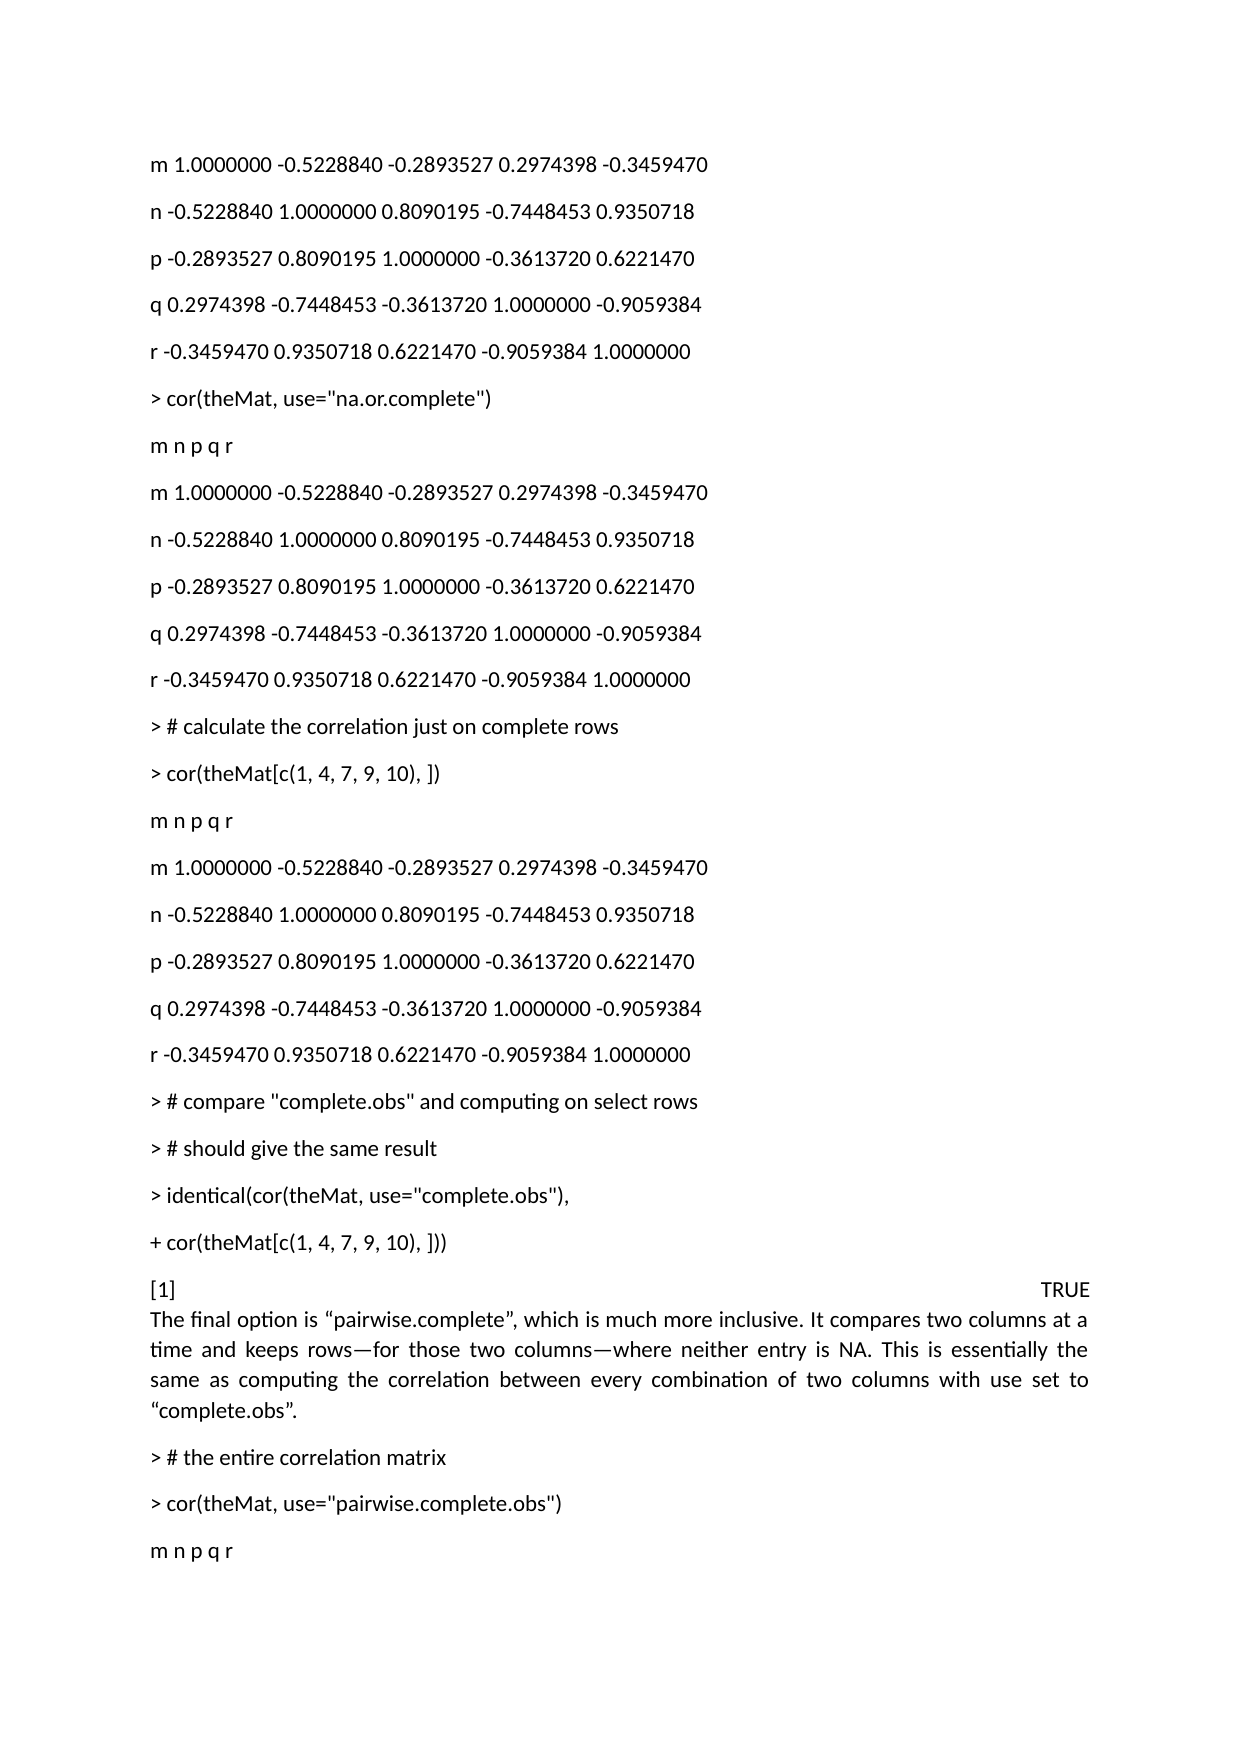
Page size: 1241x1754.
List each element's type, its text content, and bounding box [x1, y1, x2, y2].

text q 0.2974398 -0.7448453 -0.3613720 1.0000000 -0.9059384 [150, 994, 1090, 1022]
text m 1.0000000 -0.5228840 -0.2893527 0.2974398 -0.3459470 [150, 853, 1090, 881]
text q 0.2974398 -0.7448453 -0.3613720 1.0000000 -0.9059384 [150, 619, 1090, 647]
text m 1.0000000 -0.5228840 -0.2893527 0.2974398 -0.3459470 [150, 150, 1090, 178]
text > # the entire correlation matrix [150, 1443, 1090, 1471]
text > # compare "complete.obs" and computing on select rows [150, 1087, 1090, 1116]
text p -0.2893527 0.8090195 1.0000000 -0.3613720 0.6221470 [150, 572, 1090, 600]
text q 0.2974398 -0.7448453 -0.3613720 1.0000000 -0.9059384 [150, 291, 1090, 319]
text p -0.2893527 0.8090195 1.0000000 -0.3613720 0.6221470 [150, 947, 1090, 975]
text n -0.5228840 1.0000000 0.8090195 -0.7448453 0.9350718 [150, 900, 1090, 928]
text r -0.3459470 0.9350718 0.6221470 -0.9059384 1.0000000 [150, 666, 1090, 694]
text r -0.3459470 0.9350718 0.6221470 -0.9059384 1.0000000 [150, 337, 1090, 366]
text > identical(cor(theMat, use="complete.obs"), [150, 1181, 1090, 1209]
text > cor(theMat, use="na.or.complete") [150, 384, 1090, 412]
text [1] TRUE The final option is “pairwise.complete”, which is much more inclusive. It compares two columns at a time and keeps rows—for those two columns—where neither entry is NA. This is essentially the same as computing the correlation between every combination of two columns with use set to “complete.obs”. [150, 1275, 1090, 1424]
text > # should give the same result [150, 1134, 1090, 1162]
text r -0.3459470 0.9350718 0.6221470 -0.9059384 1.0000000 [150, 1041, 1090, 1069]
text > cor(theMat[c(1, 4, 7, 9, 10), ]) [150, 759, 1090, 787]
text p -0.2893527 0.8090195 1.0000000 -0.3613720 0.6221470 [150, 244, 1090, 272]
text m n p q r [150, 1536, 1090, 1564]
text > cor(theMat, use="pairwise.complete.obs") [150, 1489, 1090, 1518]
text m 1.0000000 -0.5228840 -0.2893527 0.2974398 -0.3459470 [150, 478, 1090, 506]
text > # calculate the correlation just on complete rows [150, 712, 1090, 741]
text m n p q r [150, 806, 1090, 834]
text n -0.5228840 1.0000000 0.8090195 -0.7448453 0.9350718 [150, 197, 1090, 225]
text m n p q r [150, 431, 1090, 459]
text n -0.5228840 1.0000000 0.8090195 -0.7448453 0.9350718 [150, 525, 1090, 553]
text + cor(theMat[c(1, 4, 7, 9, 10), ])) [150, 1228, 1090, 1256]
